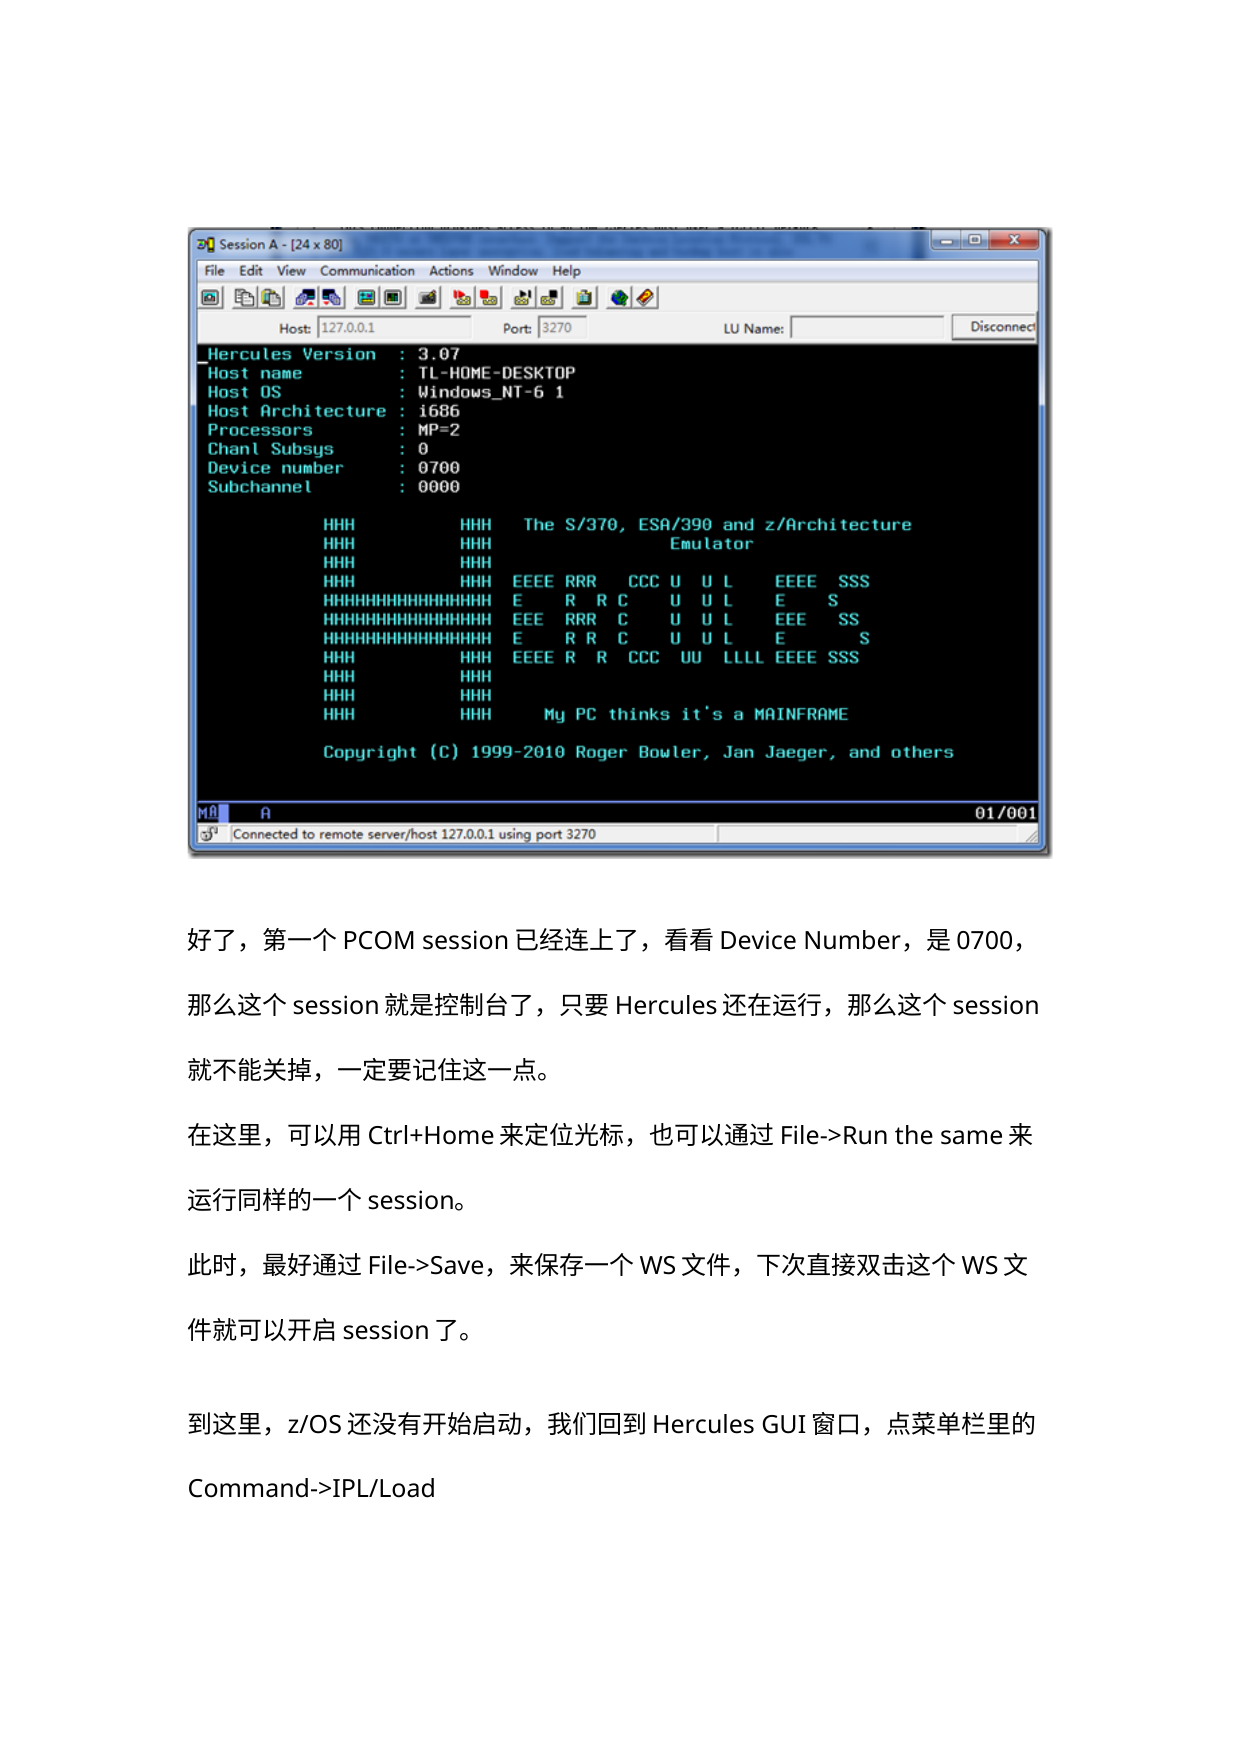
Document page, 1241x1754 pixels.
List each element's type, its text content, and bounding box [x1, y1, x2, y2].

text 好了，第一个PCOM session已经连上了，看看Device Number，是0700，那么这个session就是控制台了，只要Hercules还在运行，那么这个session就不能关掉，一定要记住这一点。 在这里，可以用Ctrl+Home来定位光标，也可以通过File->Run the same来运行同样的一个session。 此时，最好通过File->Save，来保存一个WS文件，下次直接双击这个WS文件就可以开启session了。 [187, 906, 1053, 1361]
text 到这里，z/OS还没有开始启动，我们回到Hercules GUI窗口，点菜单栏里的Command->IPL/Load [187, 1390, 1053, 1520]
picture [187, 227, 1053, 859]
